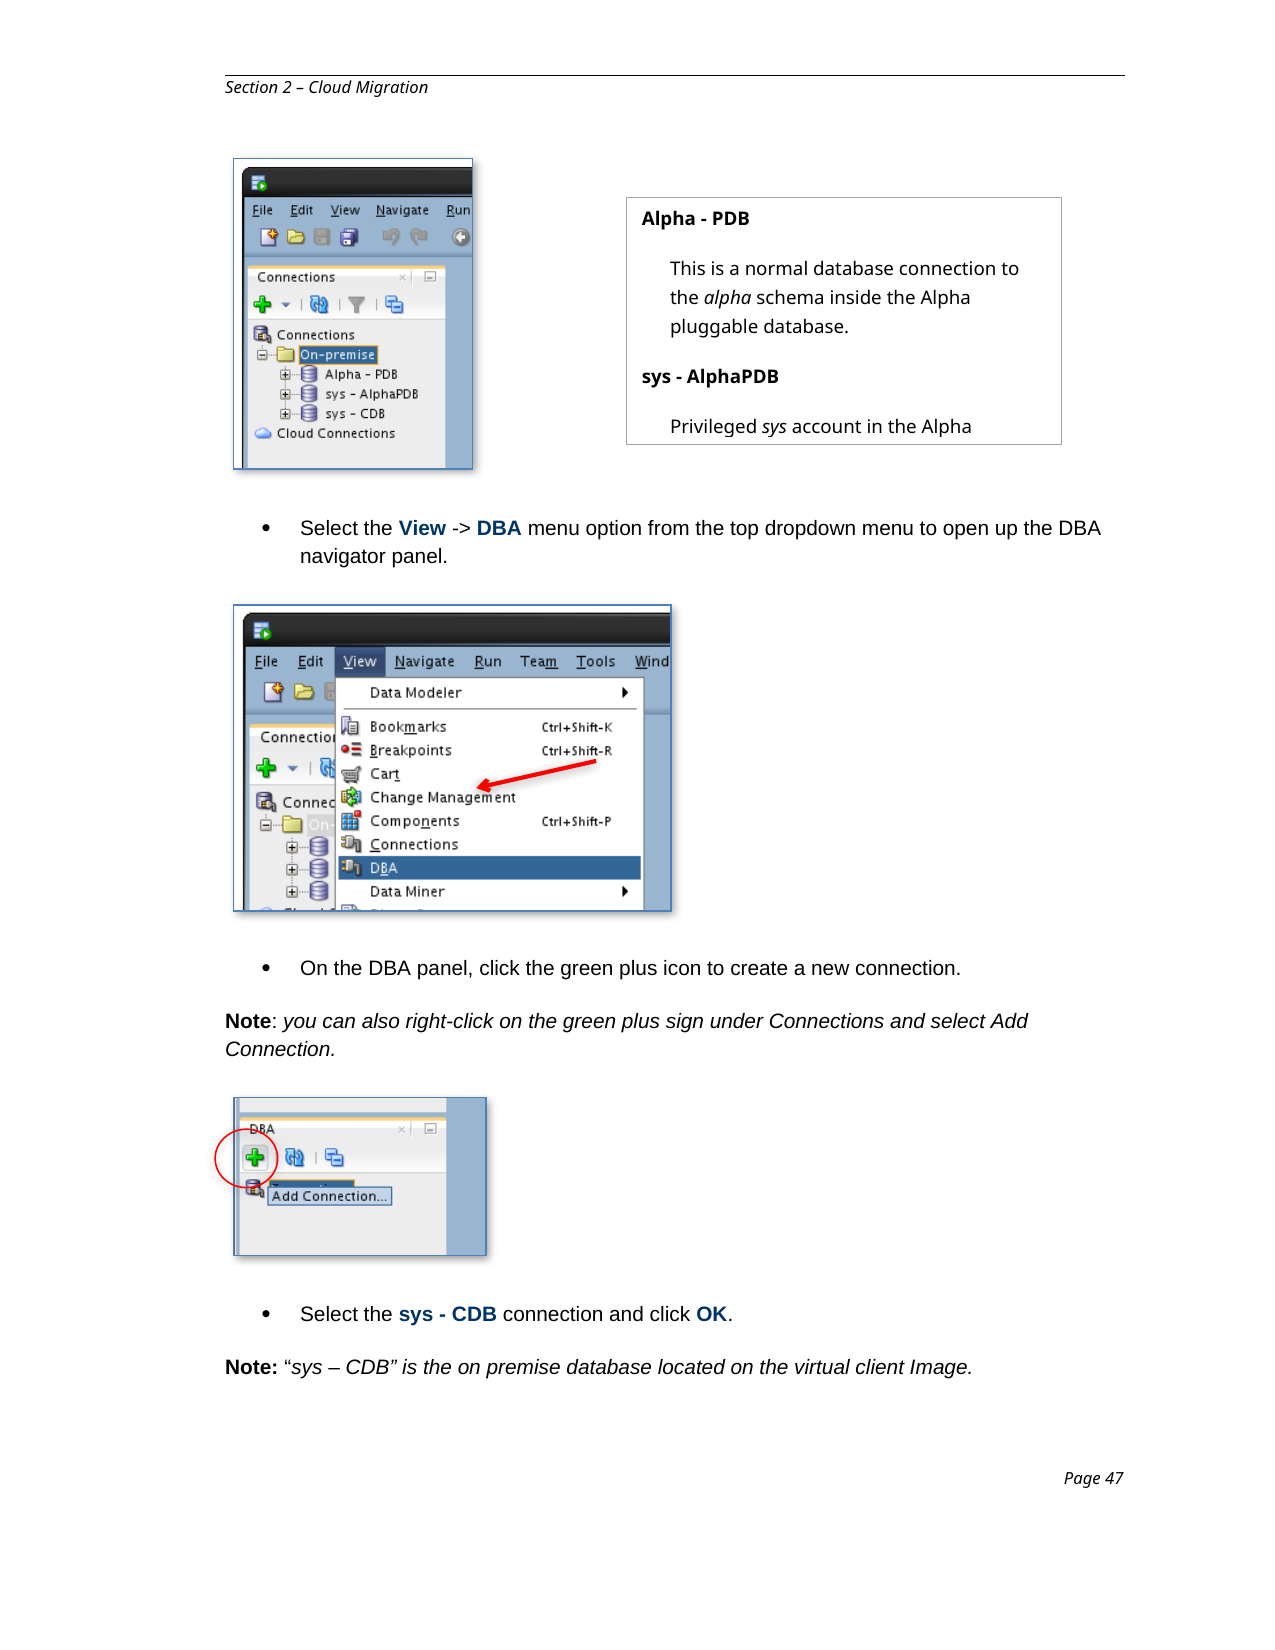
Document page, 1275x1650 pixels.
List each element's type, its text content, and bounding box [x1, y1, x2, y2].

text Note: “sys – CDB” is the on premise database located on the virtual client Image. [225, 1354, 1125, 1378]
list Select the View -> DBA menu option from the top dropdown menu to open up the DBA navigator panel. [262, 516, 1125, 568]
text Note: you can also right-click on the green plus sign under Connections and select Add Connection. [225, 1009, 1125, 1060]
picture [234, 1130, 276, 1186]
list On the DBA panel, click the green plus icon to create a new connection. [262, 956, 1125, 980]
list Select the sys - CDB connection and click OK. [262, 1302, 1125, 1326]
picture [234, 606, 670, 910]
picture [234, 1098, 485, 1255]
picture [234, 159, 472, 468]
